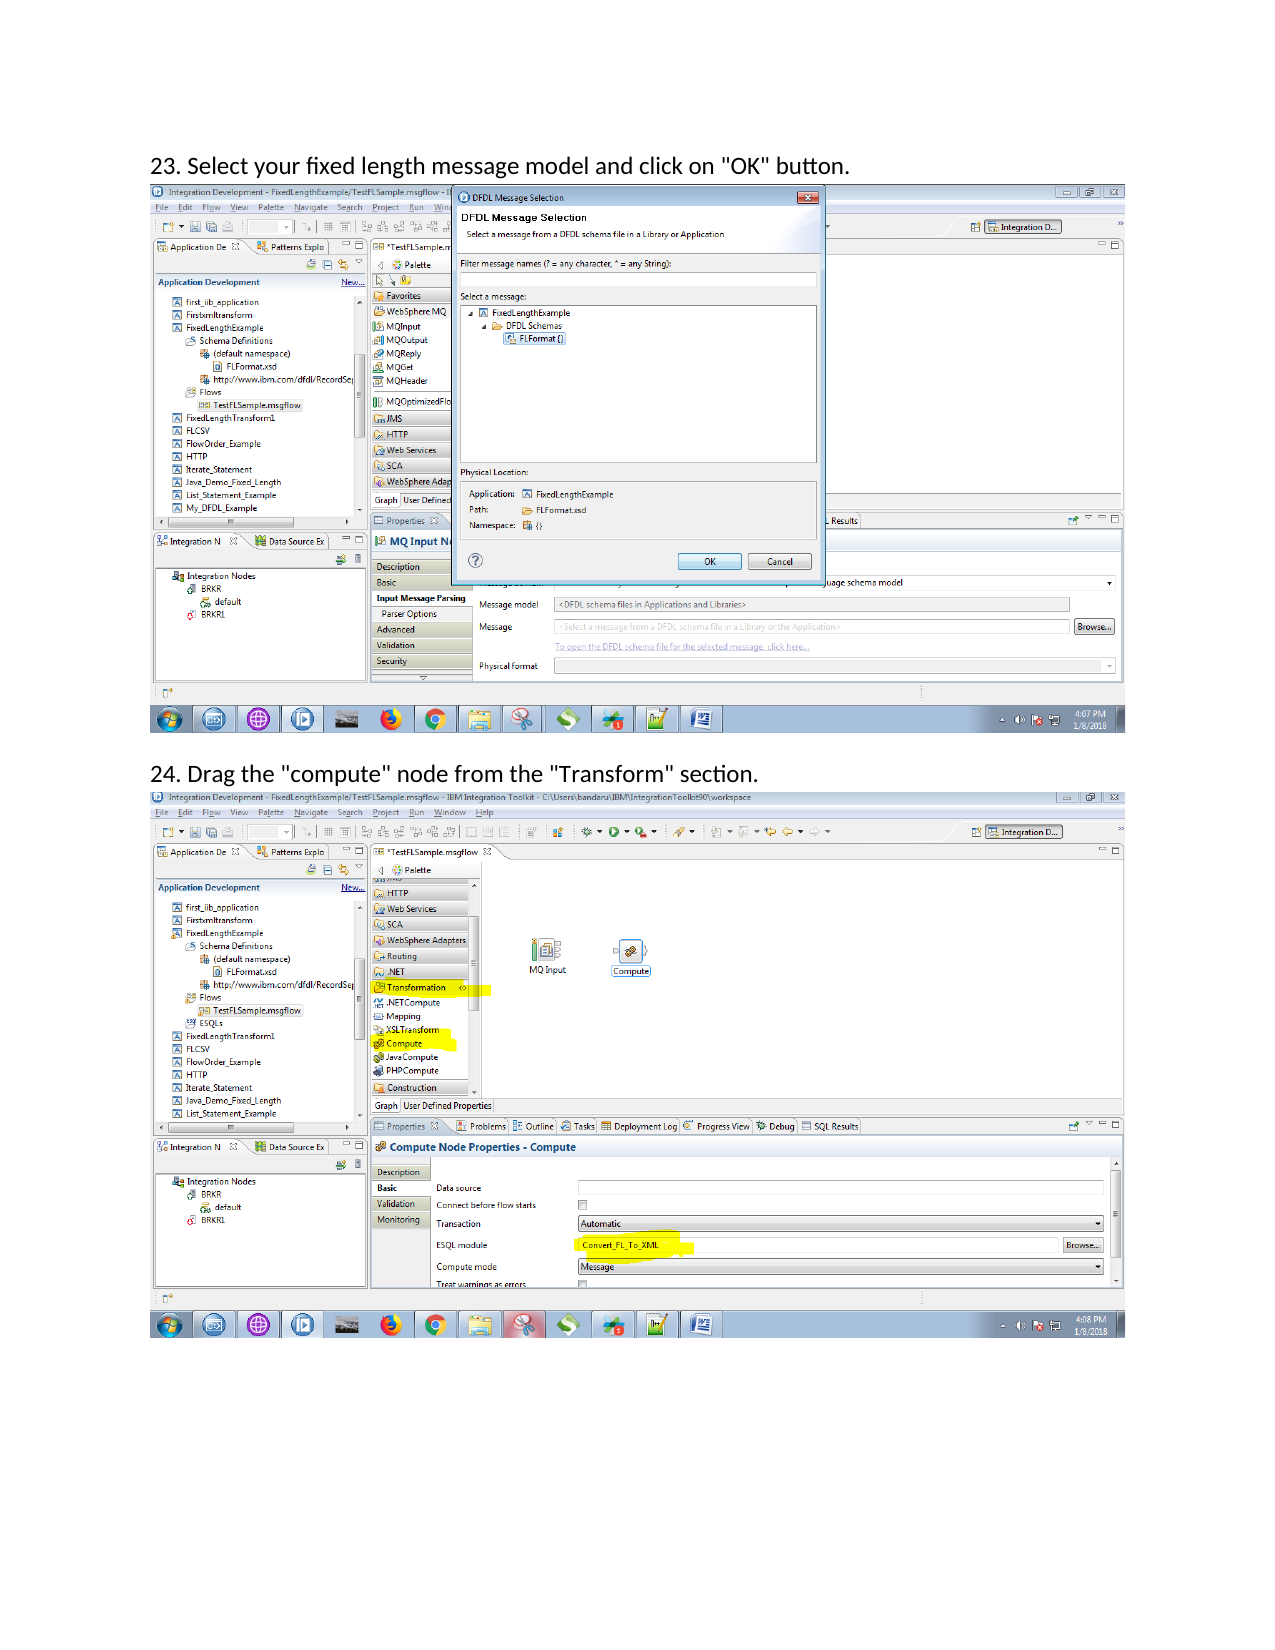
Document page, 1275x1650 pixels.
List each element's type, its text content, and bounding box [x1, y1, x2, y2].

text 24. Drag the "compute" node from the "Transform" section. [150, 758, 1125, 792]
text 23. Select your fixed length message model and click on "OK" button. [150, 150, 1125, 184]
picture [150, 184, 1125, 733]
picture [150, 792, 1125, 1338]
